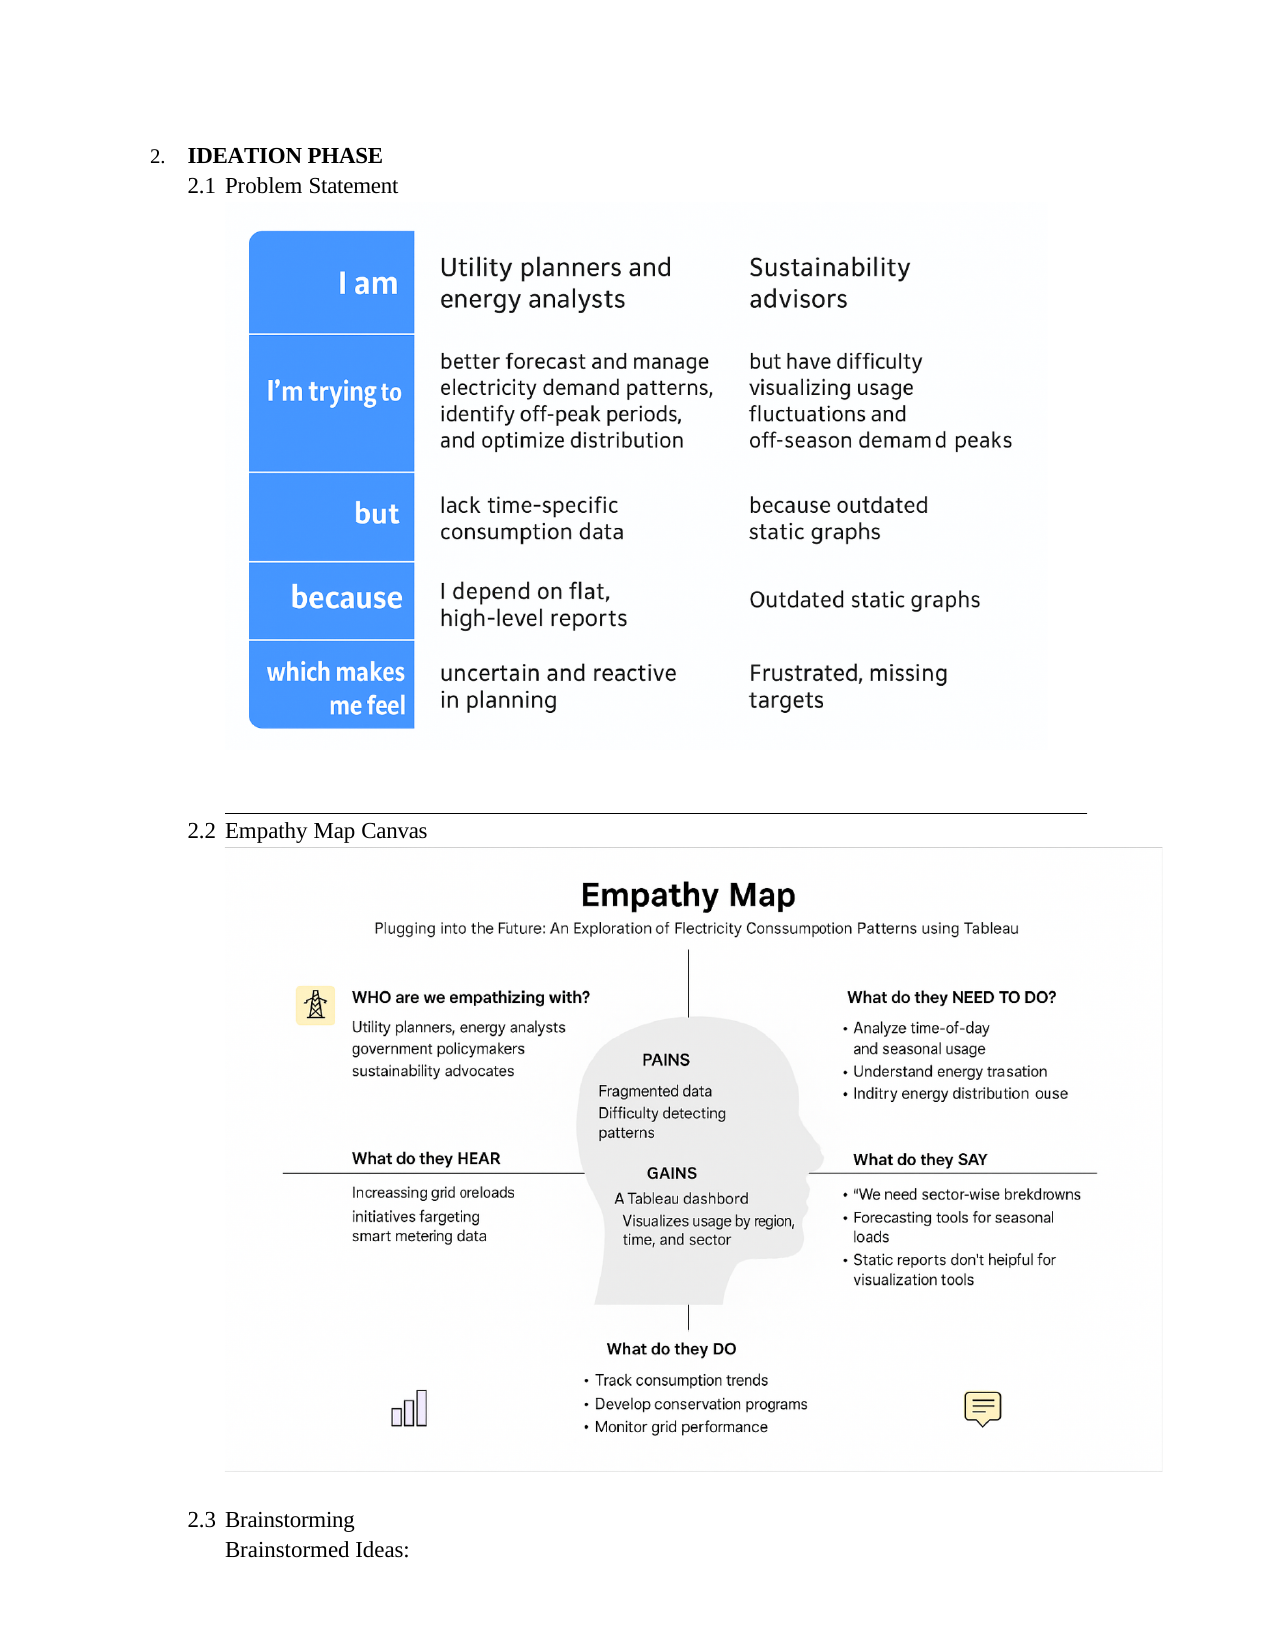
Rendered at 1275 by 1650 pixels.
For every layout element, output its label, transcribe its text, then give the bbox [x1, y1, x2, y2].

picture [224, 847, 1163, 1472]
list Brainstorming [187, 1506, 1087, 1532]
picture [224, 202, 1048, 750]
list Brainstormed Ideas: [225, 1536, 1087, 1562]
subtitle IDEATION PHASE [150, 142, 1087, 168]
list Problem Statement [187, 172, 1087, 198]
list Empathy Map Canvas [187, 818, 1087, 844]
